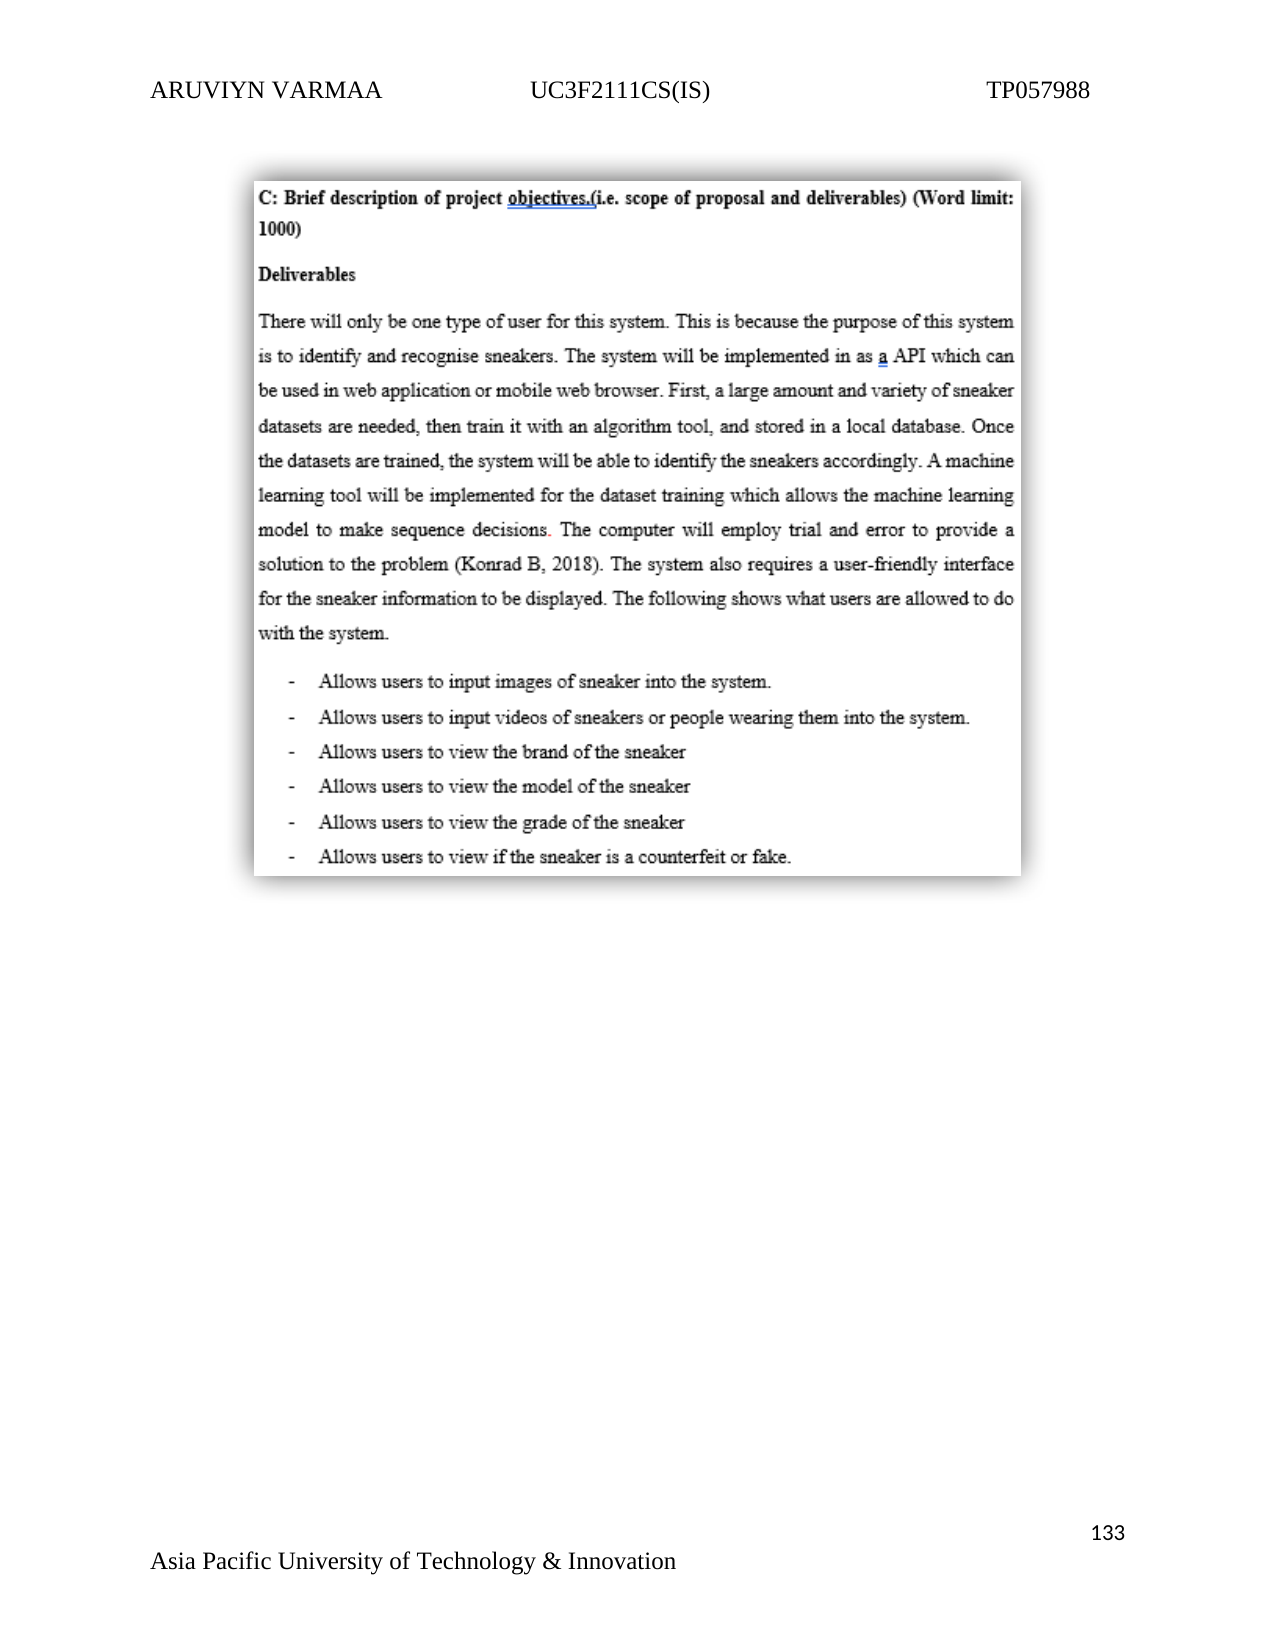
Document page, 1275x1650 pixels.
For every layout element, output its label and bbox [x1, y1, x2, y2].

picture [254, 181, 1021, 876]
